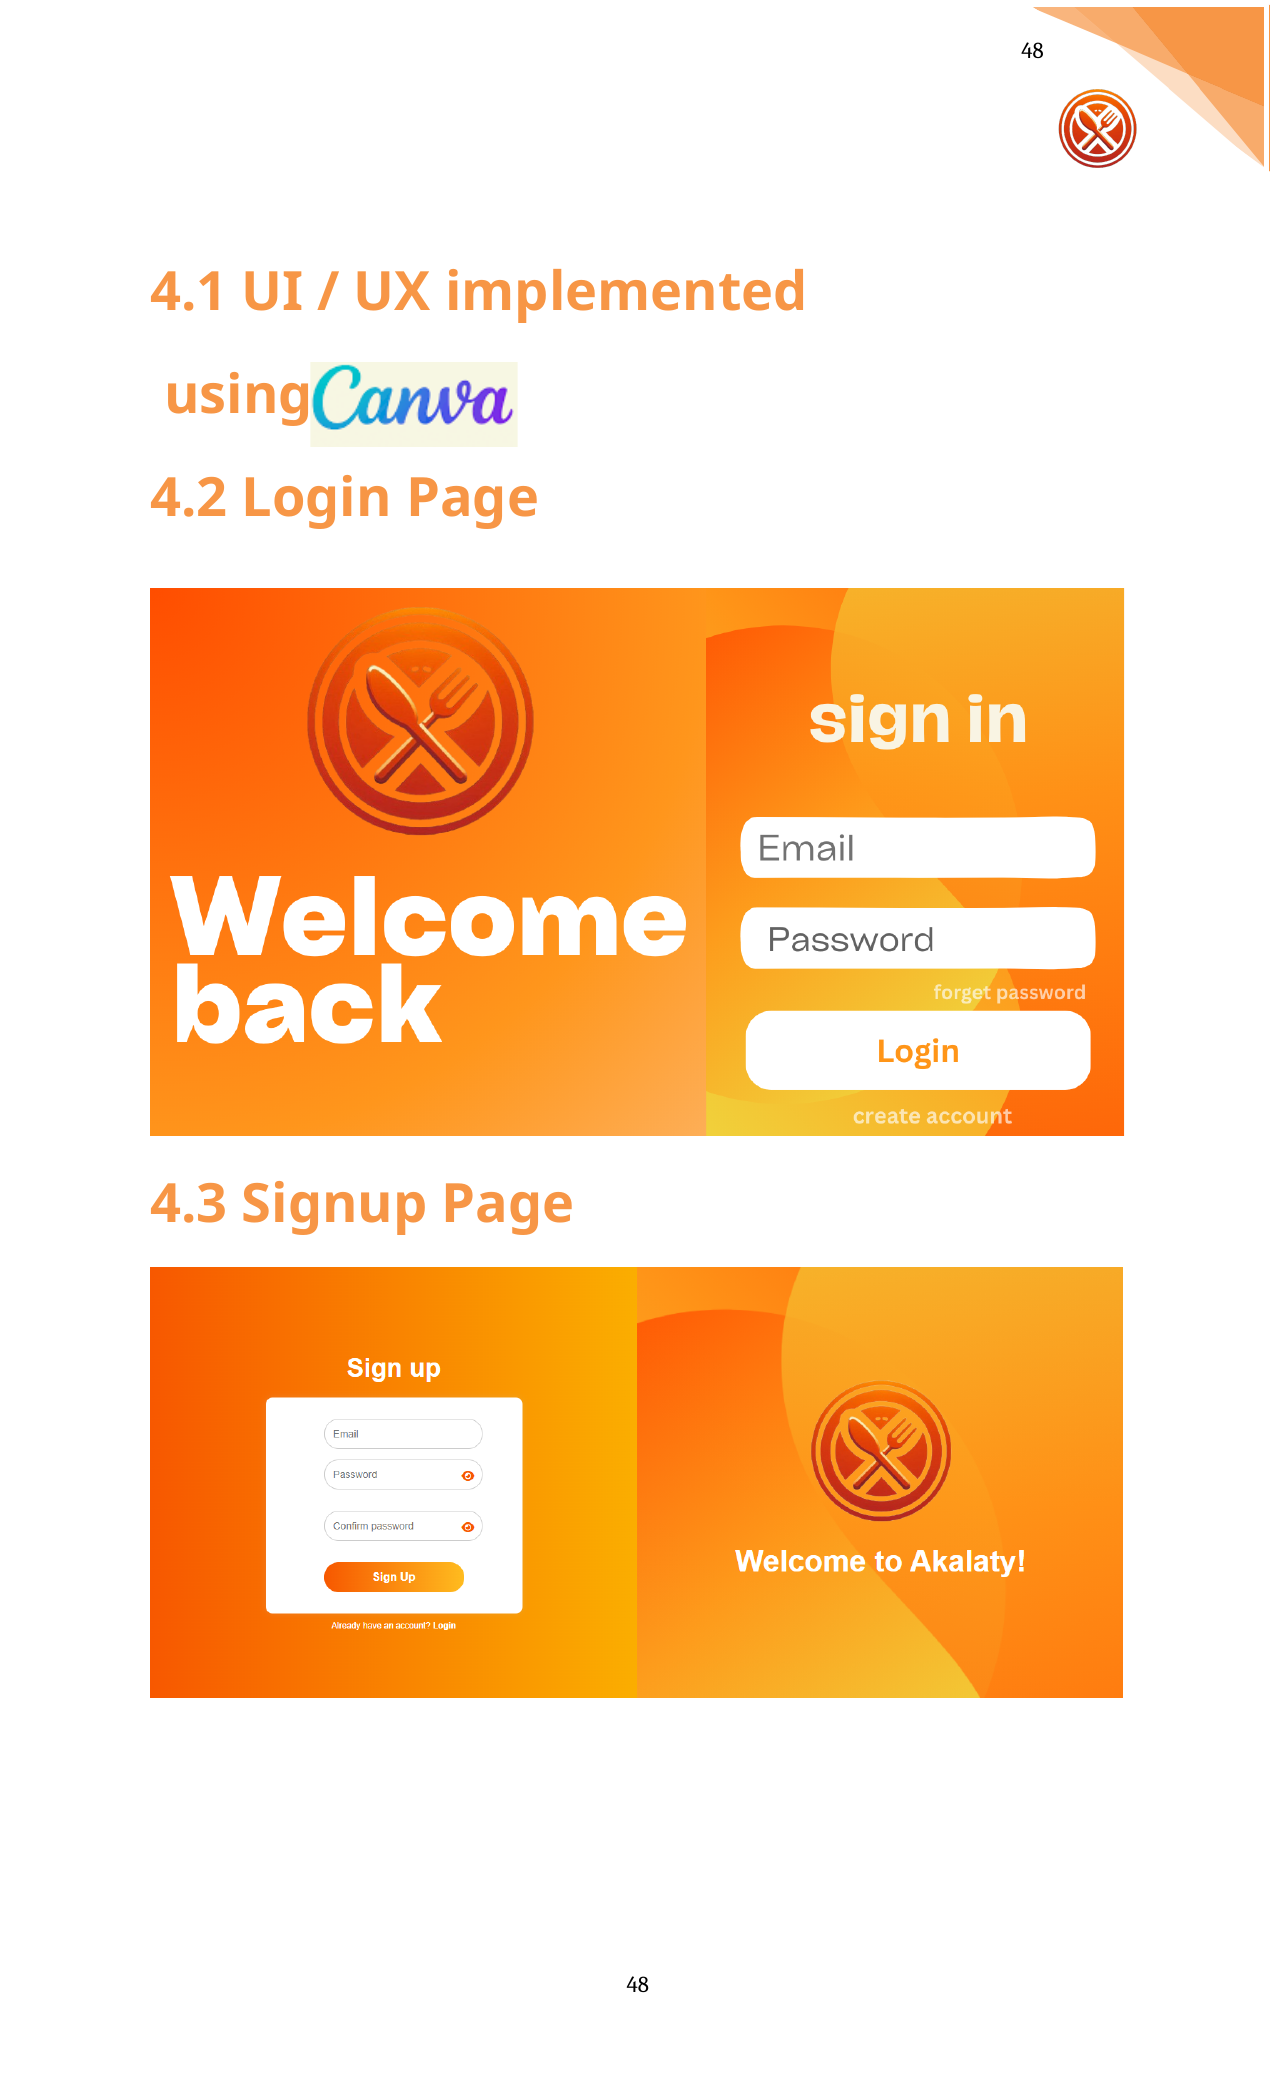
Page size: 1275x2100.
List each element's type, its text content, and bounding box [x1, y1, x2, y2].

picture [150, 588, 1125, 1136]
picture [150, 1267, 1123, 1698]
text 4.3 Signup Page [150, 1165, 1125, 1239]
text using [150, 356, 1125, 429]
text 4.1 UI / UX implemented [150, 253, 1125, 327]
text 4.2 Login Page [150, 459, 1125, 532]
picture [310, 362, 518, 447]
picture [1027, 7, 1264, 191]
